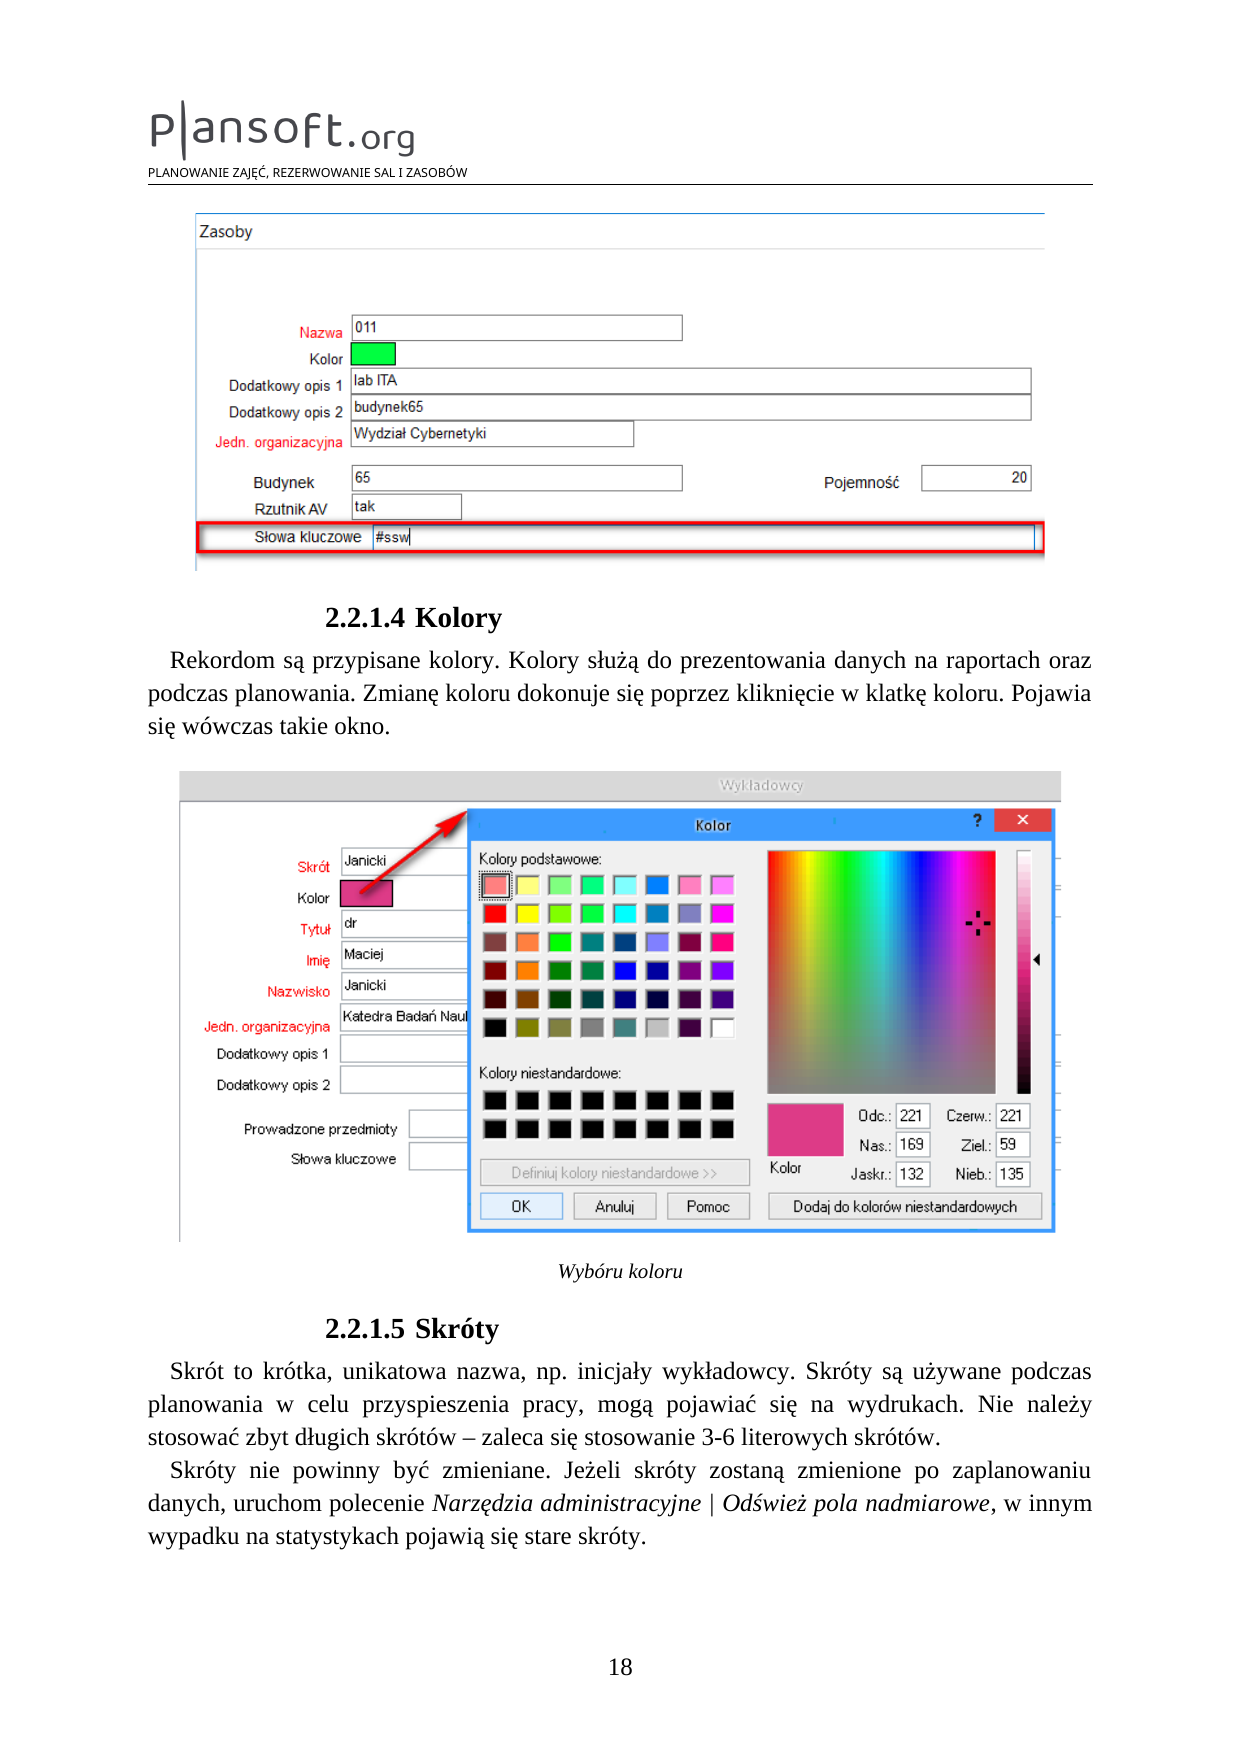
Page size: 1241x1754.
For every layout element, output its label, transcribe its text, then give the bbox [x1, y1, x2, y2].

subtitle Kolory [325, 600, 1093, 633]
picture [147, 73, 418, 165]
picture [179, 771, 1062, 1242]
text Skrót to krótka, unikatowa nazwa, np. inicjały wykładowcy. Skróty są używane podczas planowania w celu przyspieszenia pracy, mogą pojawiać się na wydrukach. Nie należy stosować zbyt długich skrótów – zaleca się stosowanie 3-6 literowych skrótów. [148, 1356, 1093, 1451]
text Wybóru koloru [148, 1259, 1093, 1283]
subtitle Skróty [325, 1311, 1093, 1345]
text Rekordom są przypisane kolory. Kolory służą do prezentowania danych na raportach oraz podczas planowania. Zmianę koloru dokonuje się poprzez kliknięcie w klatkę koloru. Pojawia się wówczas takie okno. [148, 645, 1093, 739]
picture [195, 213, 1045, 571]
text Skróty nie powinny być zmieniane. Jeżeli skróty zostaną zmienione po zaplanowaniu danych, uruchom polecenie Narzędzia administracyjne | Odśwież pola nadmiarowe, w innym wypadku na statystykach pojawią się stare skróty. [148, 1455, 1093, 1550]
